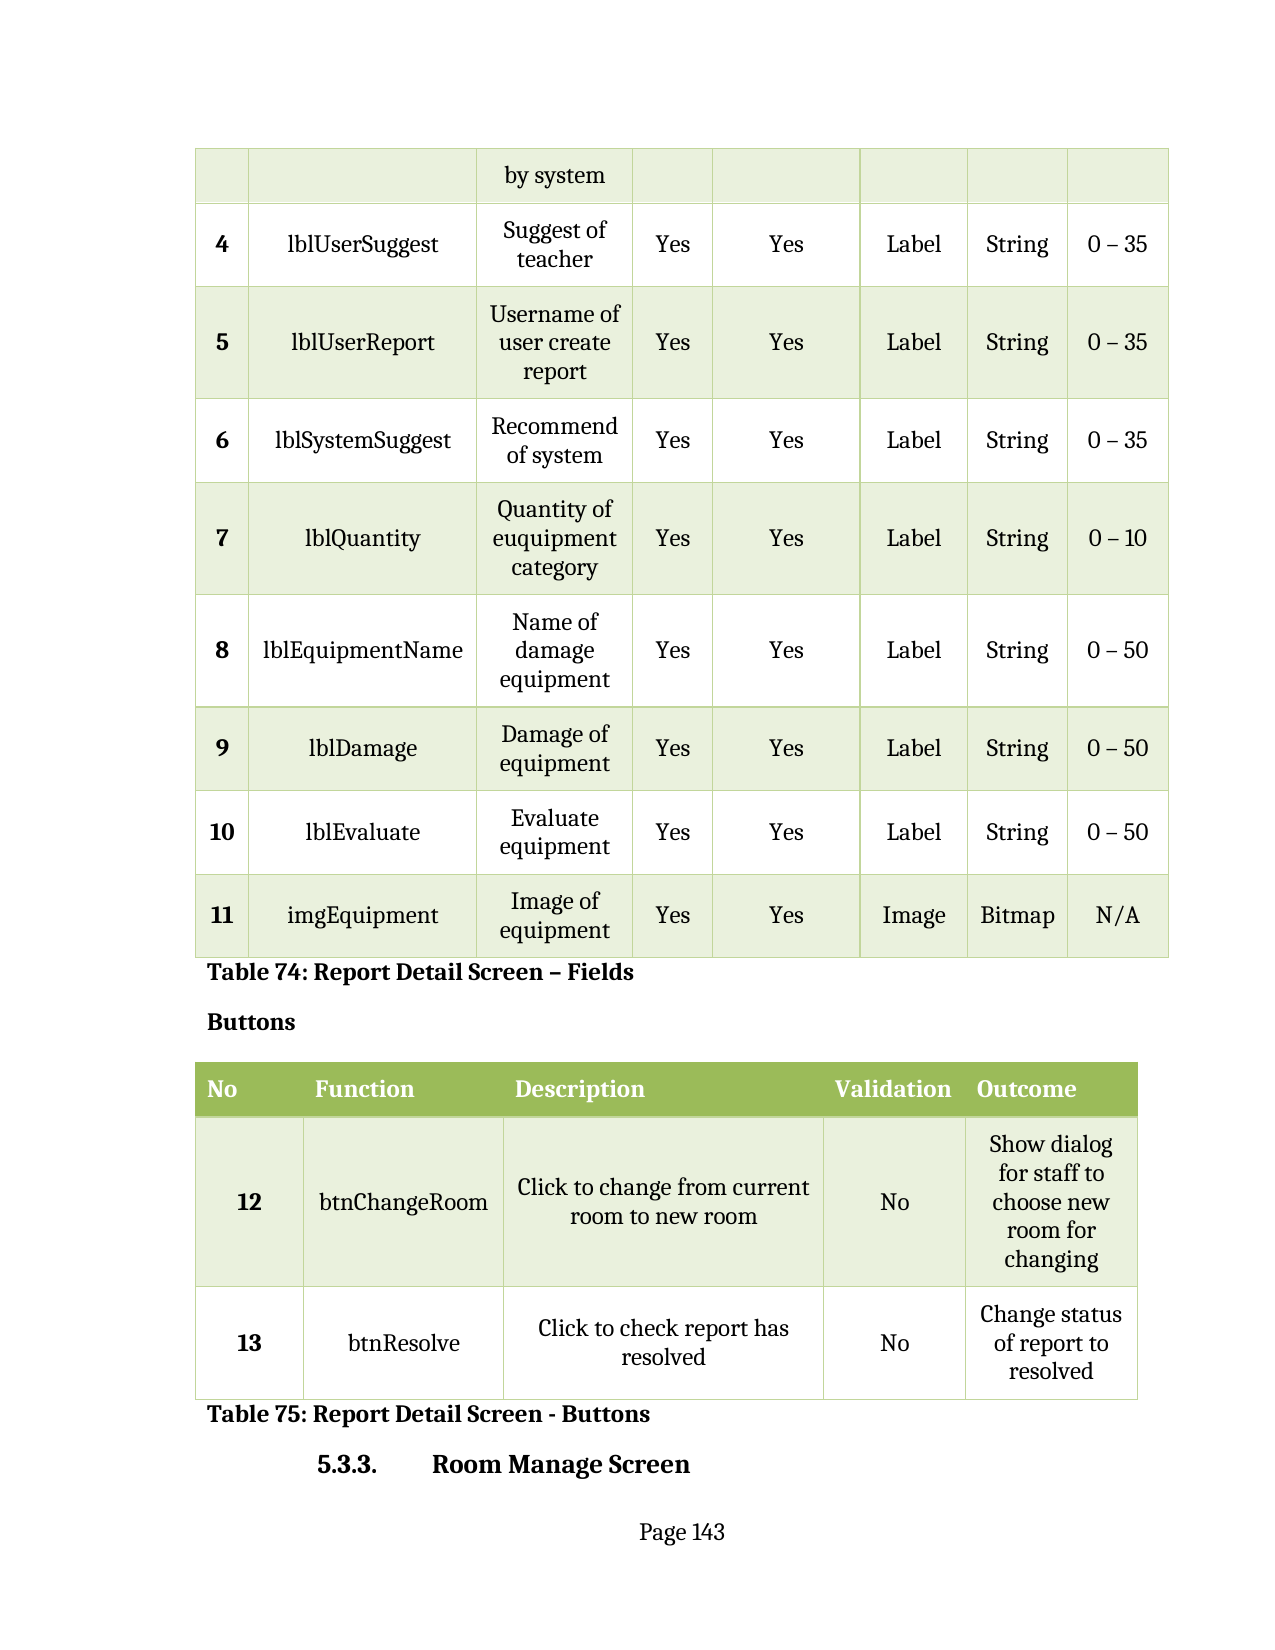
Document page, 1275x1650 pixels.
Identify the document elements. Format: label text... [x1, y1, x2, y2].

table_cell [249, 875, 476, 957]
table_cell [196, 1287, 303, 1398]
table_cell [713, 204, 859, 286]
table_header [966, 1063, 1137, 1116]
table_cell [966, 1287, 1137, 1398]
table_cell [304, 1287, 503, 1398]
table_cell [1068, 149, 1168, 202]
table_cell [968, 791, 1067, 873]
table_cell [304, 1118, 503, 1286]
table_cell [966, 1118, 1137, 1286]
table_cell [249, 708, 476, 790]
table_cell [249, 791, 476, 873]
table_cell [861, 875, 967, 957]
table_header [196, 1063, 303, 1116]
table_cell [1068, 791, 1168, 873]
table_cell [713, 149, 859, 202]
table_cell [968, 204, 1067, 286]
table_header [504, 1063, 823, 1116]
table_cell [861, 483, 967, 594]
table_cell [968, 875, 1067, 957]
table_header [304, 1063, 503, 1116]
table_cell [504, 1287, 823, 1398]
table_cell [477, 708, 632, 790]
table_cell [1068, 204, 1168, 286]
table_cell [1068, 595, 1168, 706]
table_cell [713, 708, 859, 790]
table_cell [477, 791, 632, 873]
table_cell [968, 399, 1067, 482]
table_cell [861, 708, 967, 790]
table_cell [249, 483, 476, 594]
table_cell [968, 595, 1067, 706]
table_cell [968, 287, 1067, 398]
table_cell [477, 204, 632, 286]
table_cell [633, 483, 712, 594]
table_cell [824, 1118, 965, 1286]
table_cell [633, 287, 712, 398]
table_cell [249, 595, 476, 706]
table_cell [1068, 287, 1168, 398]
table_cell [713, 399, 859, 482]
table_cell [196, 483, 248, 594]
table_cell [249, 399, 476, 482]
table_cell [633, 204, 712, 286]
text Buttons [207, 1008, 1157, 1036]
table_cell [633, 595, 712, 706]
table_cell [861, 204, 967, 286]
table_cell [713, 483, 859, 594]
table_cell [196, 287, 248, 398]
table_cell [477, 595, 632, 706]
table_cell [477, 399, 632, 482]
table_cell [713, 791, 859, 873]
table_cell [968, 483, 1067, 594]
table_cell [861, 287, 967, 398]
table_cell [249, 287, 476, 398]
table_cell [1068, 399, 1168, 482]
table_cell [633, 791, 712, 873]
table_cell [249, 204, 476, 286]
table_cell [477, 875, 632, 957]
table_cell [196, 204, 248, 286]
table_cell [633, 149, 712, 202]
list Room Manage Screen [317, 1449, 1157, 1480]
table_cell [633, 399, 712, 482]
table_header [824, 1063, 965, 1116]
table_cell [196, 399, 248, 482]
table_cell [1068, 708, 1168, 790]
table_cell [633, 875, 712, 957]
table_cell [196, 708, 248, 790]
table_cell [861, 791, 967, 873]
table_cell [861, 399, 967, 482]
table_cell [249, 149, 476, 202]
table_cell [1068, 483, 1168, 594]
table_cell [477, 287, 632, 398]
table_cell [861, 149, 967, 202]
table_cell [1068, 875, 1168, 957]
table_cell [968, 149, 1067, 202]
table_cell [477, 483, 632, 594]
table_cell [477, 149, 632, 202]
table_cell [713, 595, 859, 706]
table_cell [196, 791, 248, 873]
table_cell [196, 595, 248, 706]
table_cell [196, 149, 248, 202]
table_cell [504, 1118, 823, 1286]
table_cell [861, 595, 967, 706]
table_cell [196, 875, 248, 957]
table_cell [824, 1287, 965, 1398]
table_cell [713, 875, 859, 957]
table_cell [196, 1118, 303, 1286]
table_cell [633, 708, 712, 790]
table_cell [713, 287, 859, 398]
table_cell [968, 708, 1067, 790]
